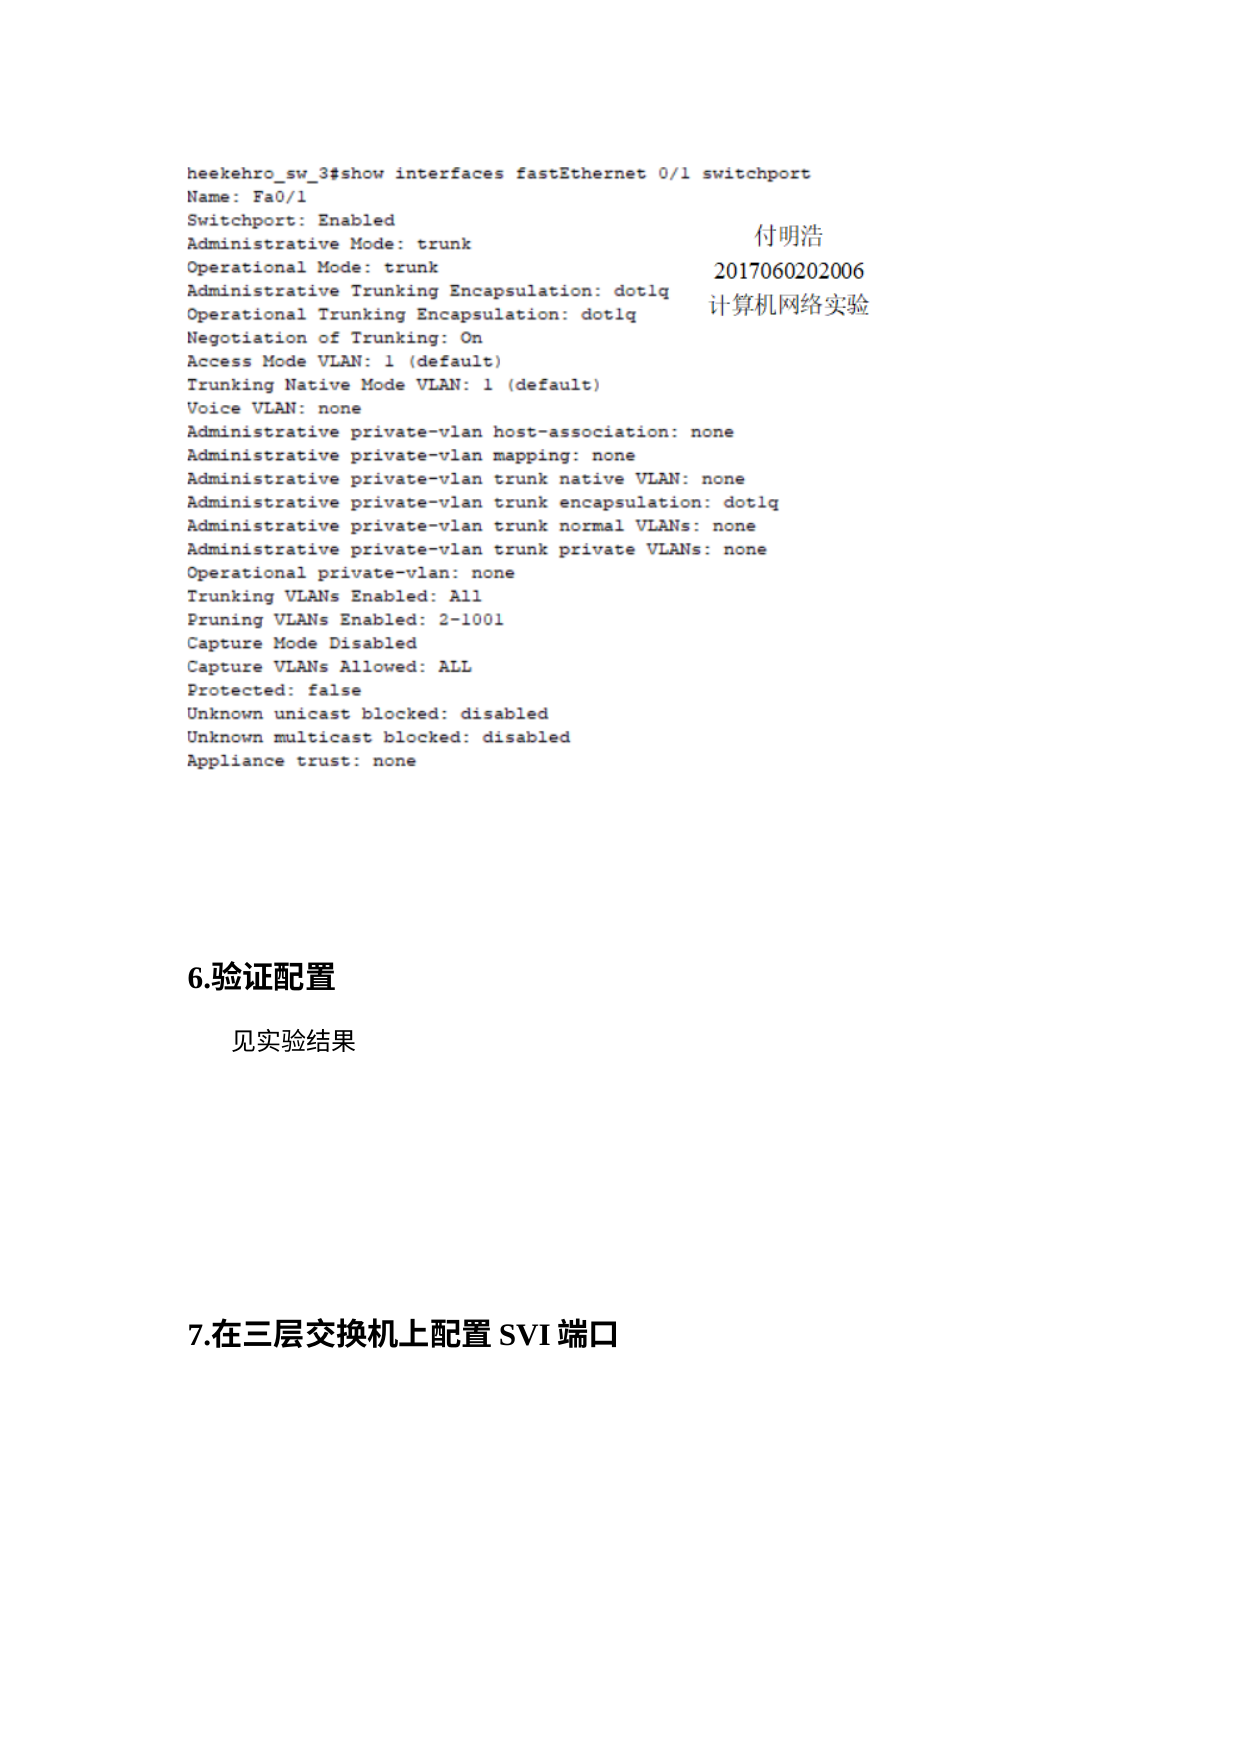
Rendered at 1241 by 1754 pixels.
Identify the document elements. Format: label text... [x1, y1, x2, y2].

picture [187, 162, 887, 775]
list 7.在三层交换机上配置SVI端口 [187, 1299, 1053, 1364]
list 见实验结果 [187, 1007, 1053, 1072]
list 6.验证配置 [187, 942, 1053, 1007]
